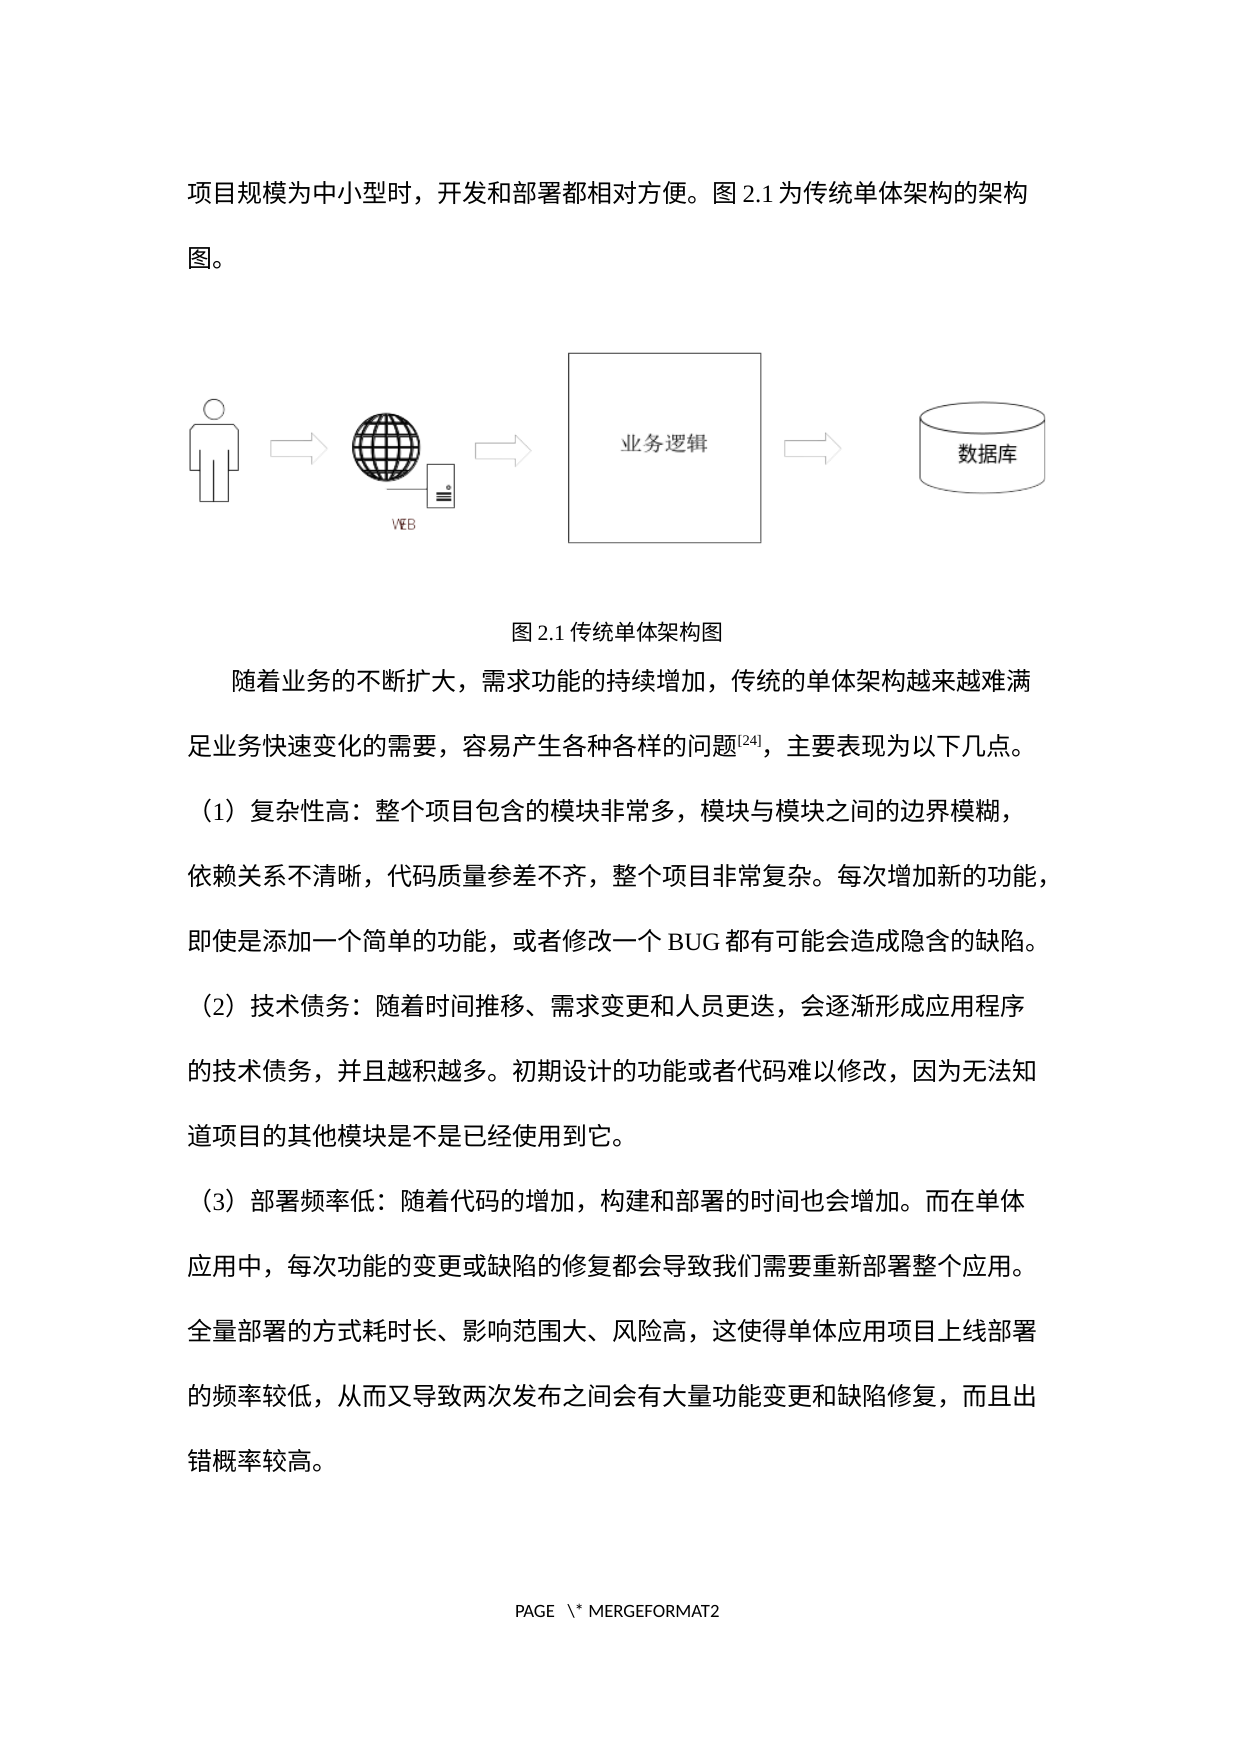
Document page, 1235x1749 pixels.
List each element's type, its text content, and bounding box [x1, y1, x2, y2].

text 随着业务的不断扩大，需求功能的持续增加，传统的单体架构越来越难满足业务快速变化的需要，容易产生各种各样的问题[24]，主要表现为以下几点。 [187, 647, 1047, 777]
list 复杂性高：整个项目包含的模块非常多，模块与模块之间的边界模糊，依赖关系不清晰，代码质量参差不齐，整个项目非常复杂。每次增加新的功能，即使是添加一个简单的功能，或者修改一个BUG都有可能会造成隐含的缺陷。 [187, 777, 1047, 972]
list 技术债务：随着时间推移、需求变更和人员更迭，会逐渐形成应用程序的技术债务，并且越积越多。初期设计的功能或者代码难以修改，因为无法知道项目的其他模块是不是已经使用到它。 [187, 972, 1047, 1167]
list 部署频率低：随着代码的增加，构建和部署的时间也会增加。而在单体应用中，每次功能的变更或缺陷的修复都会导致我们需要重新部署整个应用。全量部署的方式耗时长、影响范围大、风险高，这使得单体应用项目上线部署的频率较低，从而又导致两次发布之间会有大量功能变更和缺陷修复，而且出错概率较高。 [187, 1167, 1047, 1492]
text 图2.1 传统单体架构图 [187, 614, 1047, 647]
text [187, 159, 1047, 289]
